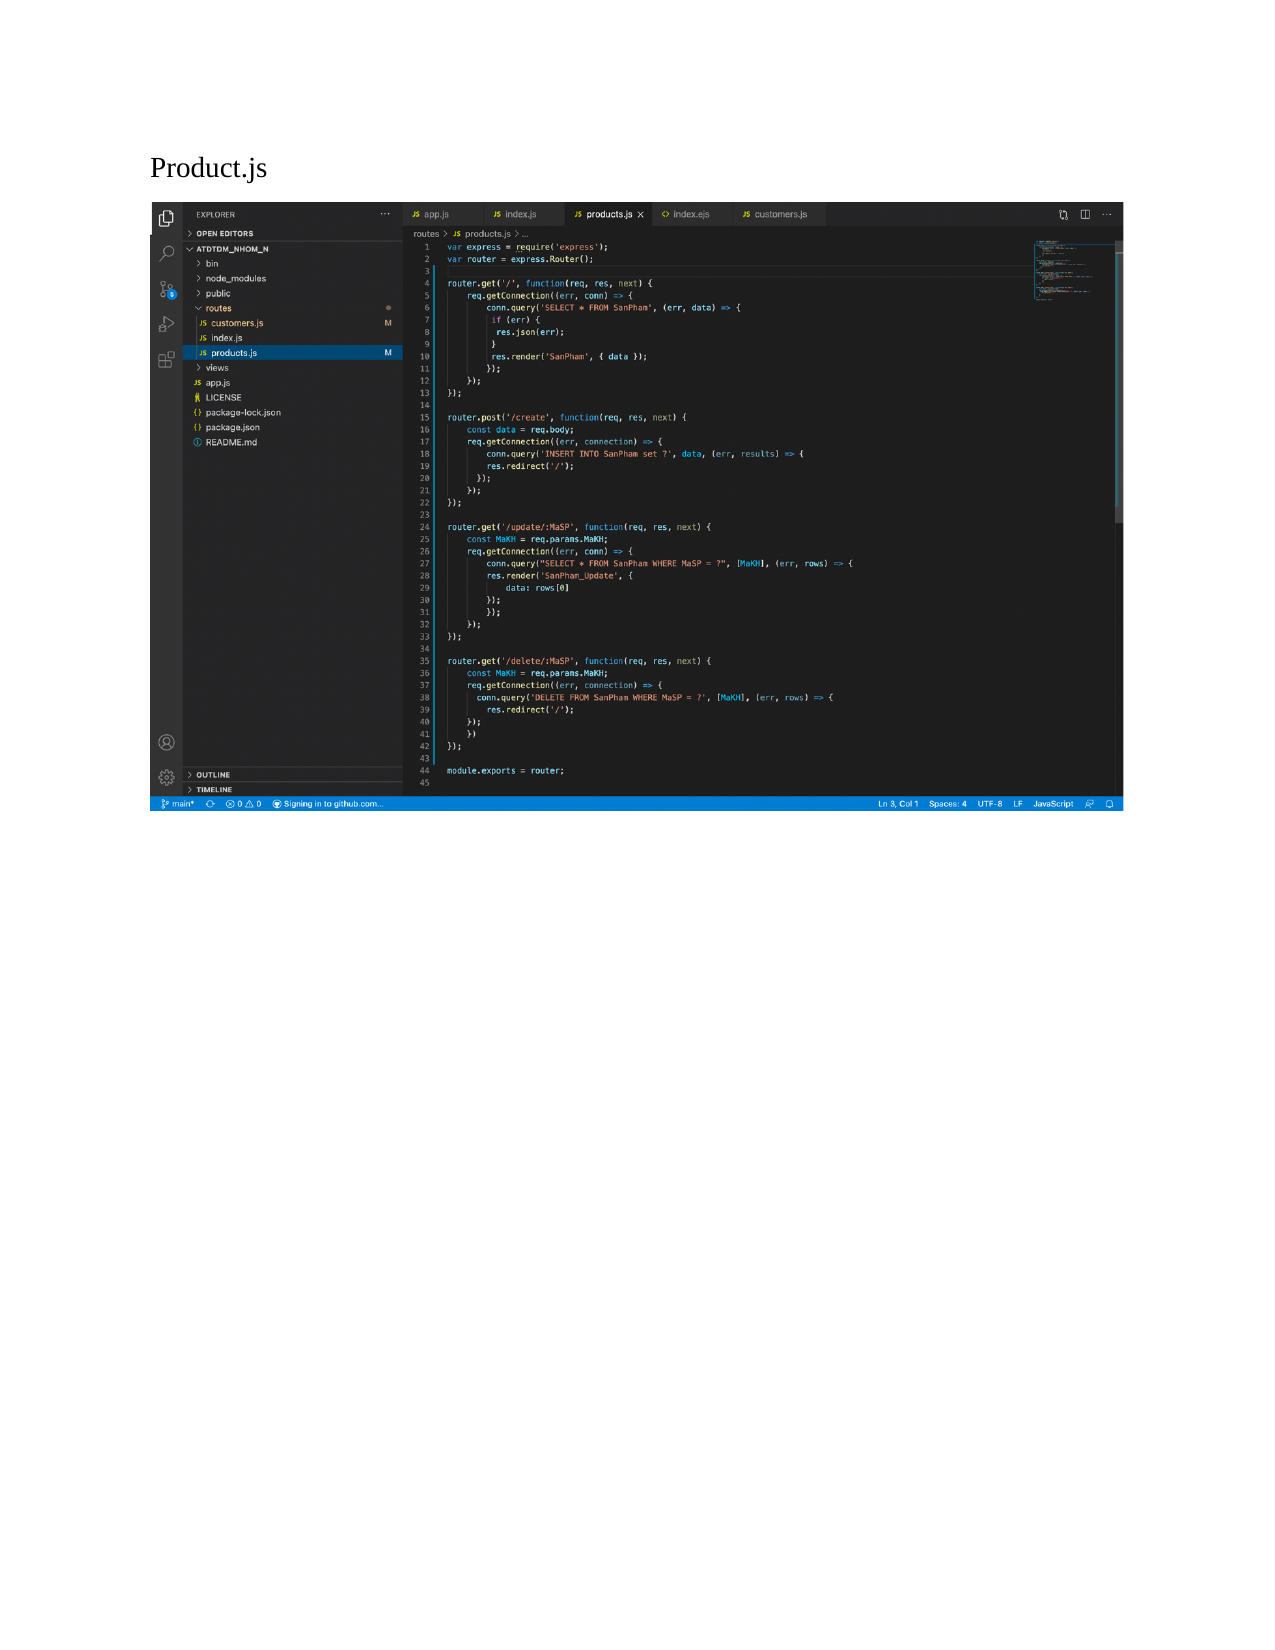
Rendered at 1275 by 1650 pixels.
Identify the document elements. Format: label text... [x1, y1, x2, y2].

text Product.js [150, 150, 1125, 183]
picture [150, 202, 1124, 811]
